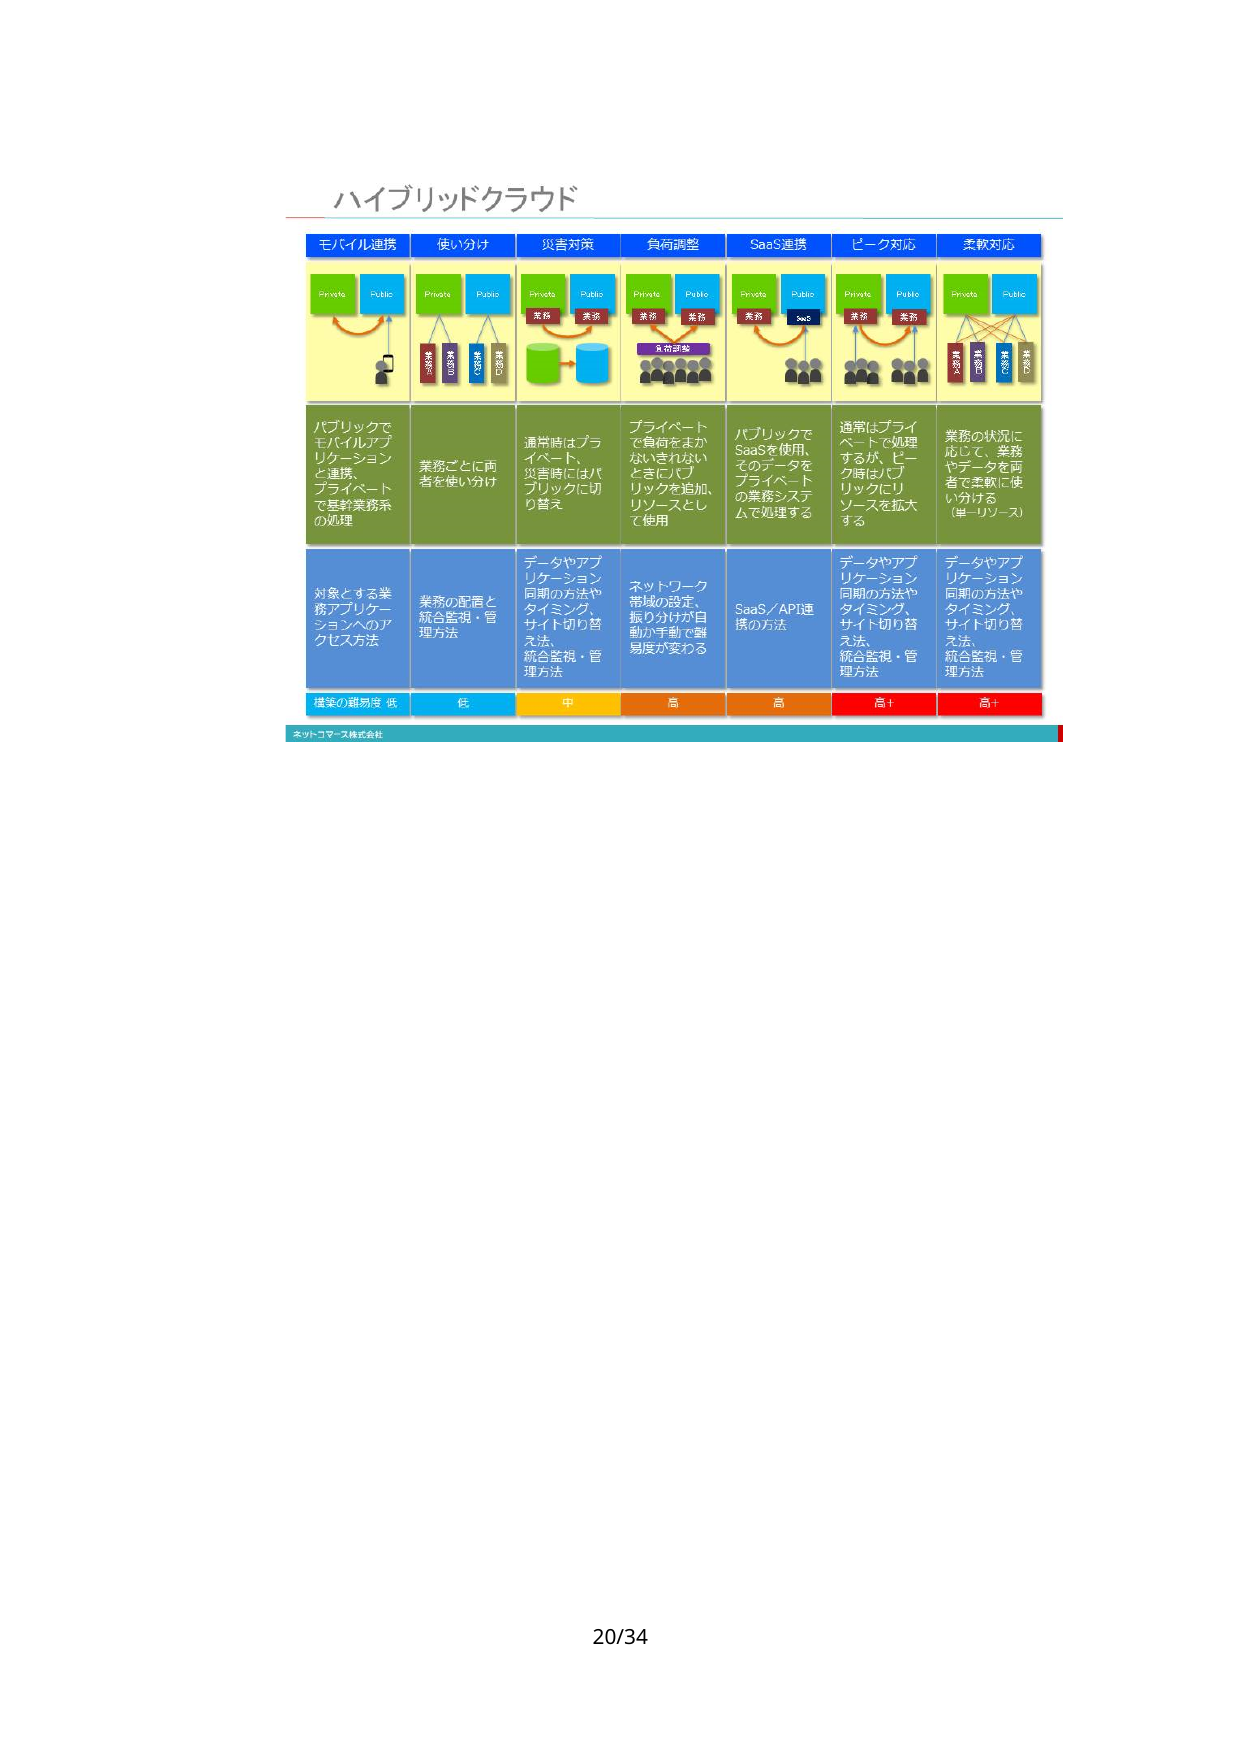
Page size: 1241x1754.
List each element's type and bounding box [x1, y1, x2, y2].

picture [285, 158, 1063, 742]
